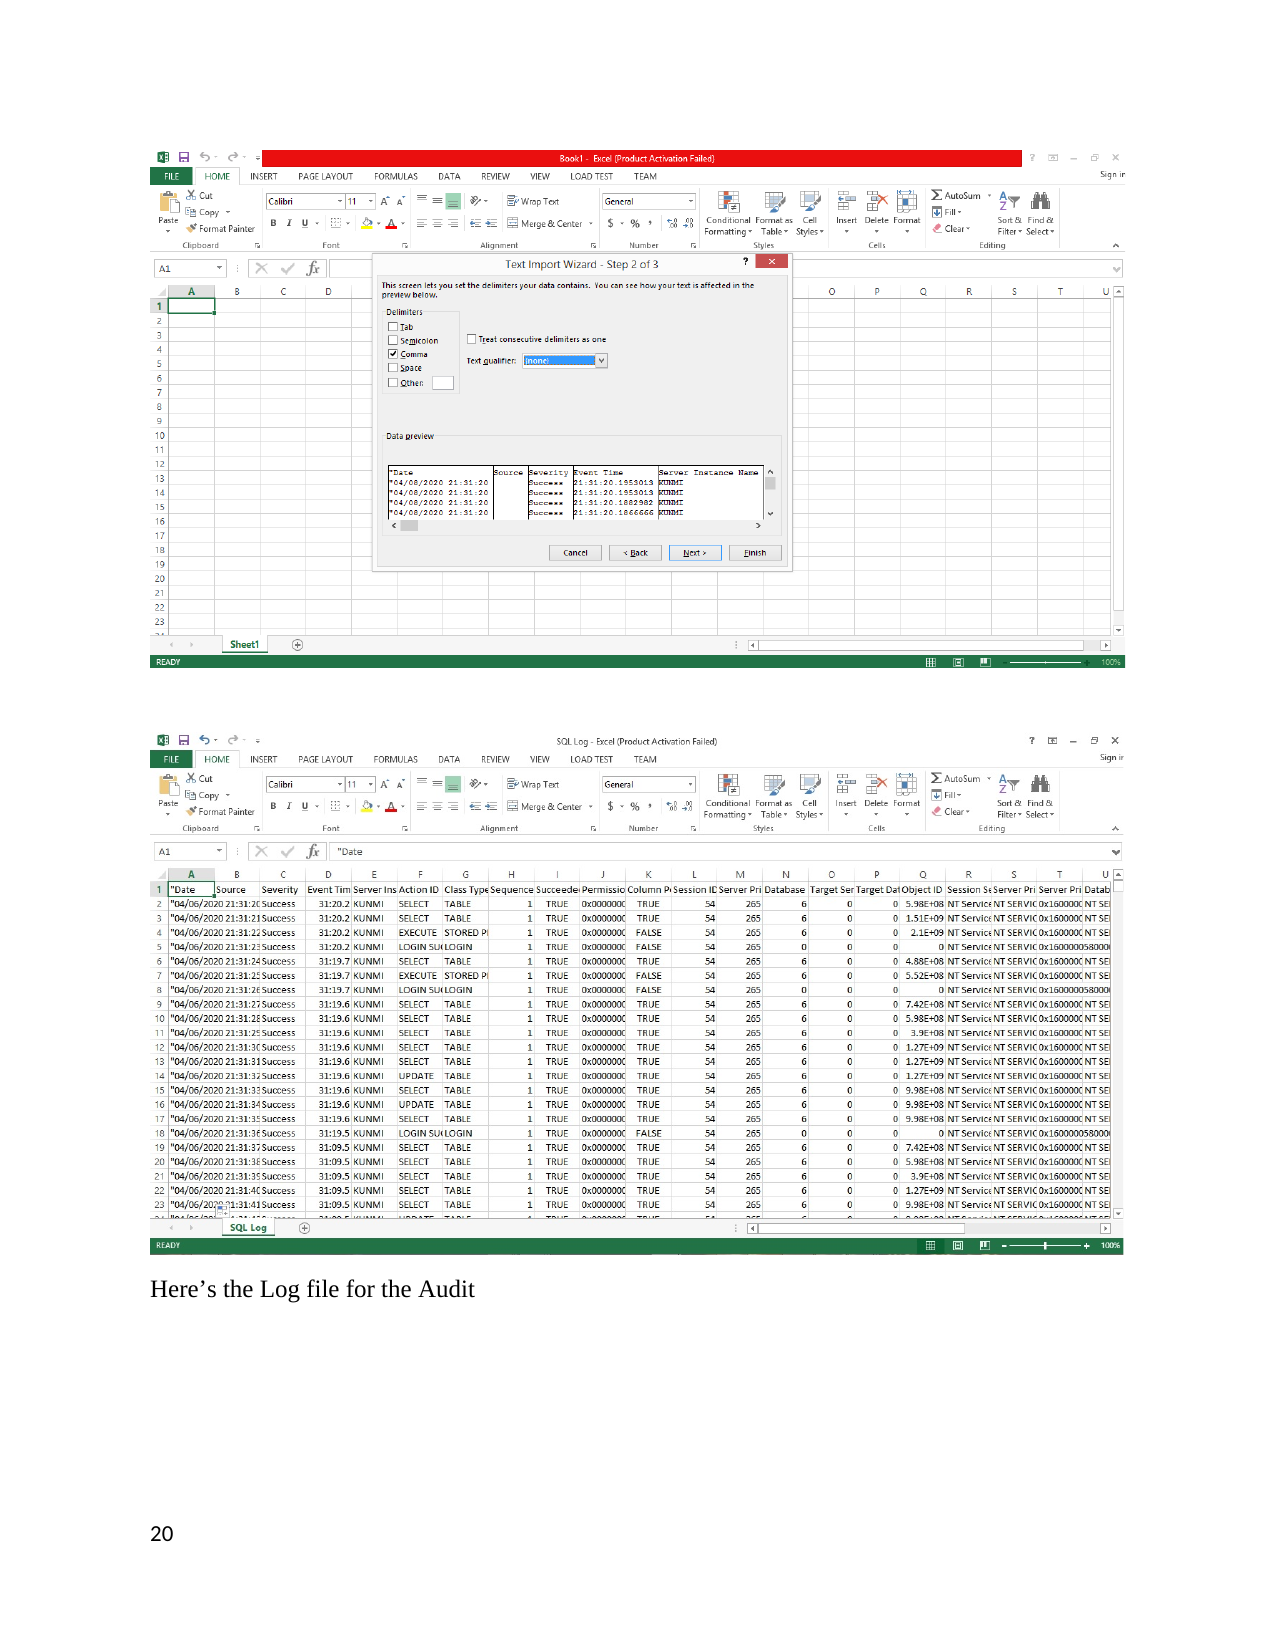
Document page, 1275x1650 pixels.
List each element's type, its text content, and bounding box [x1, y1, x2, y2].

picture [150, 732, 1124, 1255]
text Here’s the Log file for the Audit [150, 1274, 1125, 1302]
picture [150, 150, 1125, 668]
